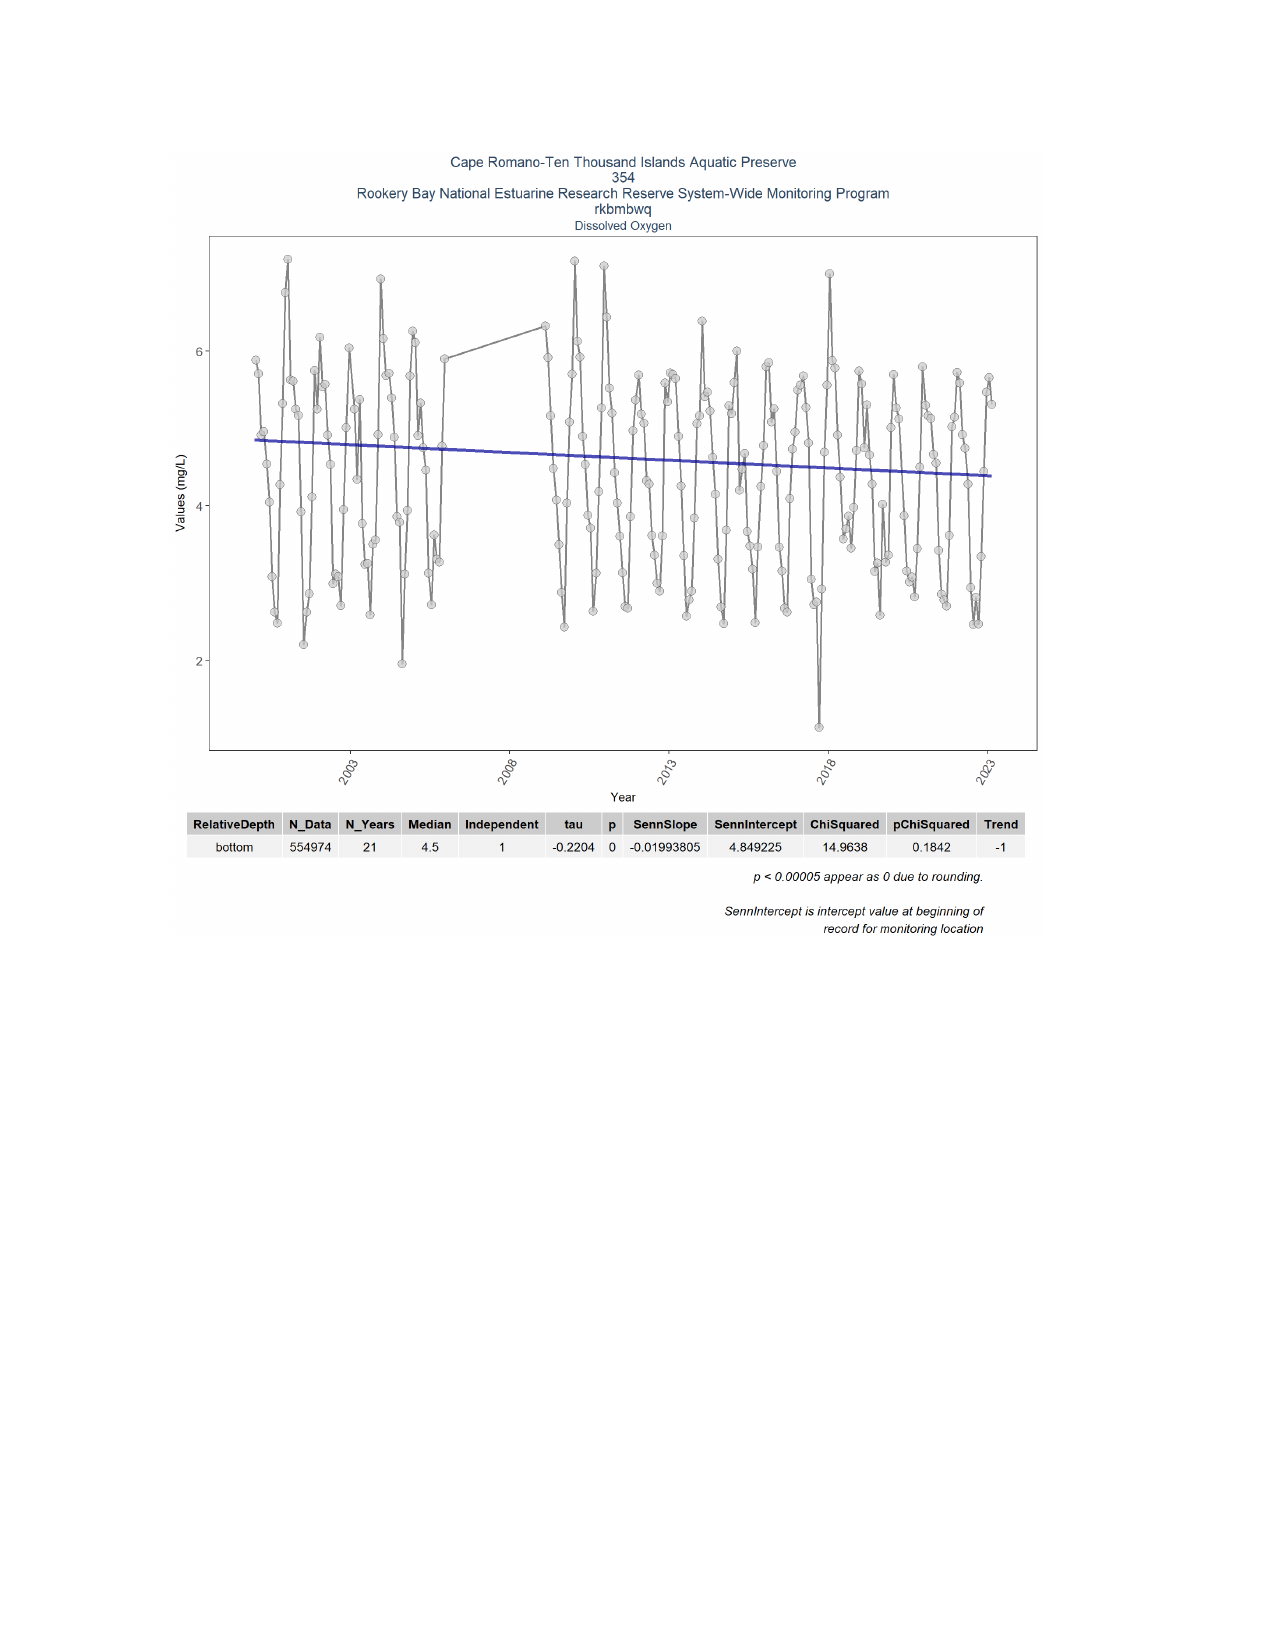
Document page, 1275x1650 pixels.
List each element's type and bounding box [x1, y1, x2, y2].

picture [168, 150, 1044, 938]
